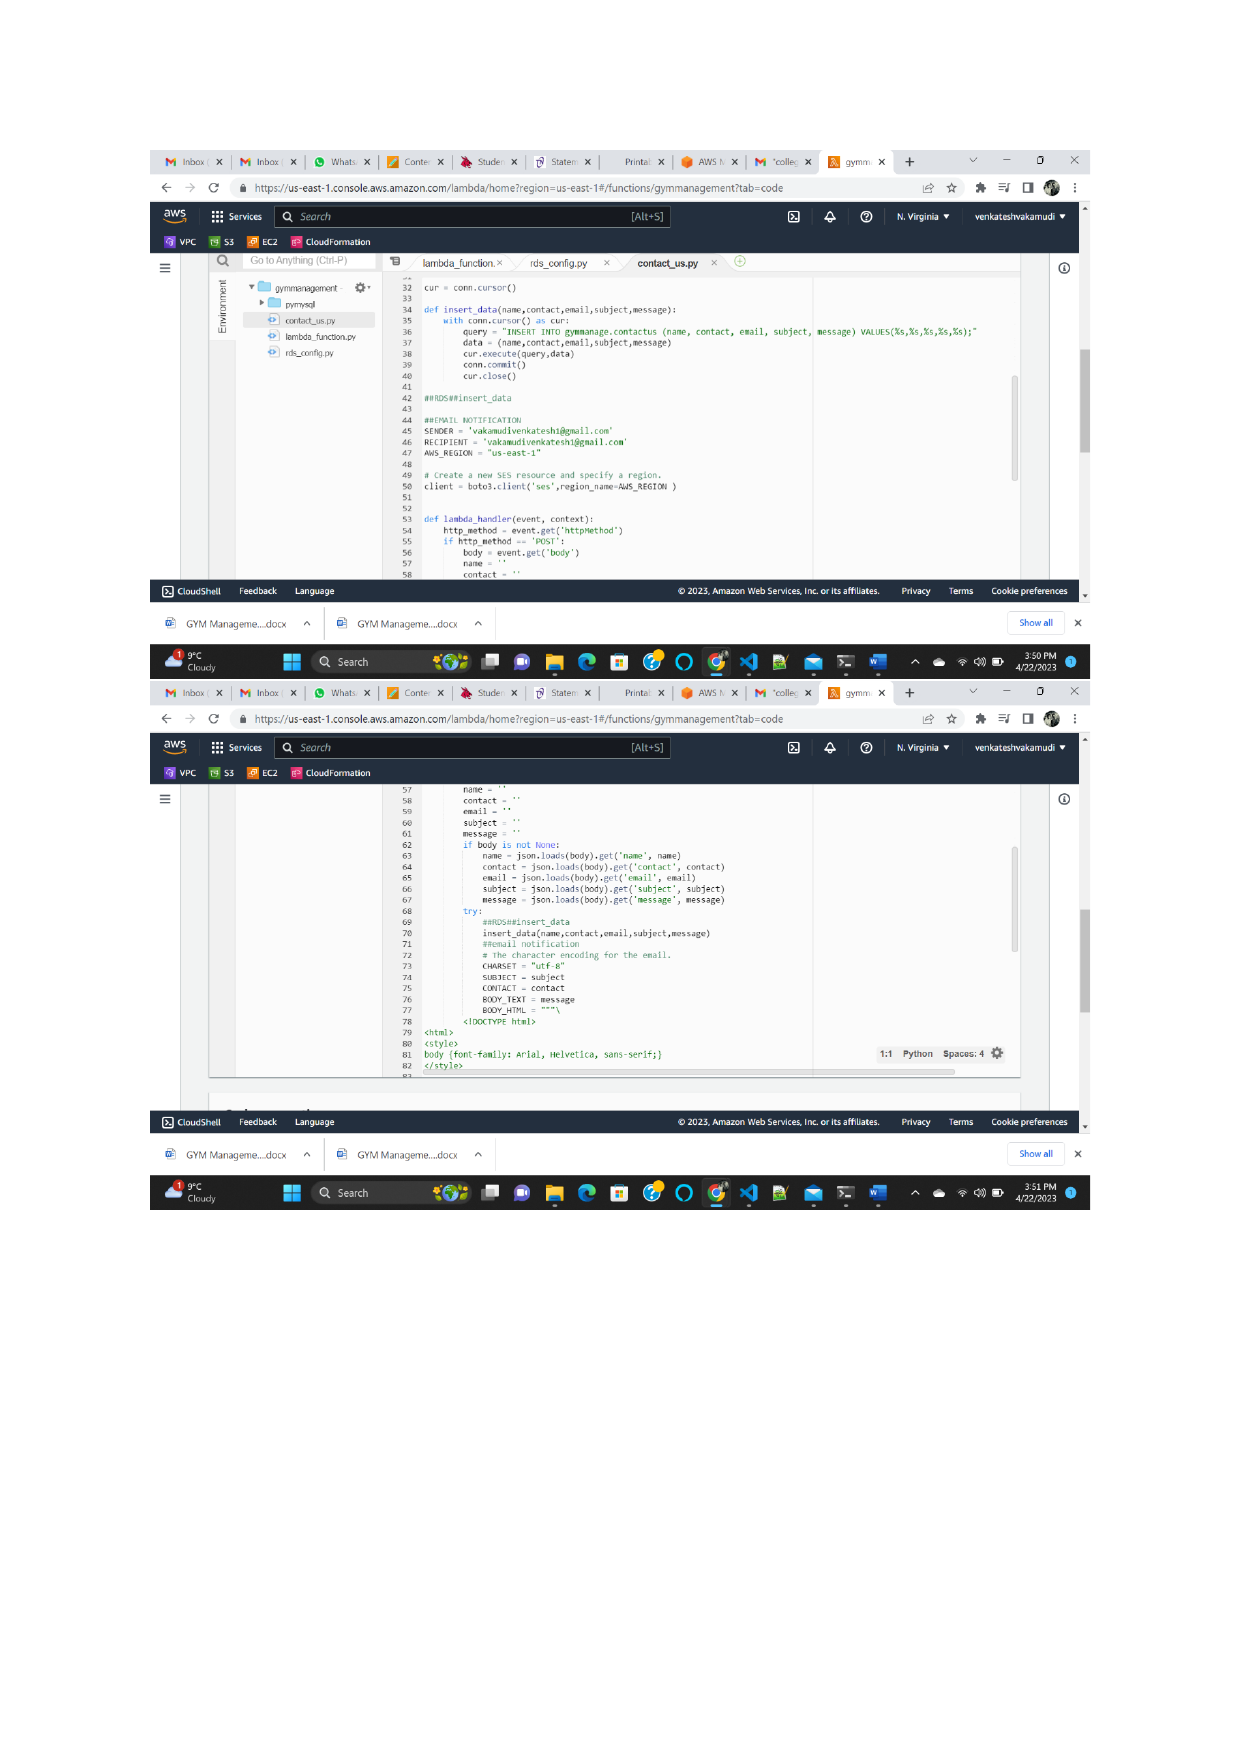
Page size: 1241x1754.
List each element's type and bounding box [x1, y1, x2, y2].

picture [150, 681, 1091, 1210]
picture [150, 150, 1091, 679]
